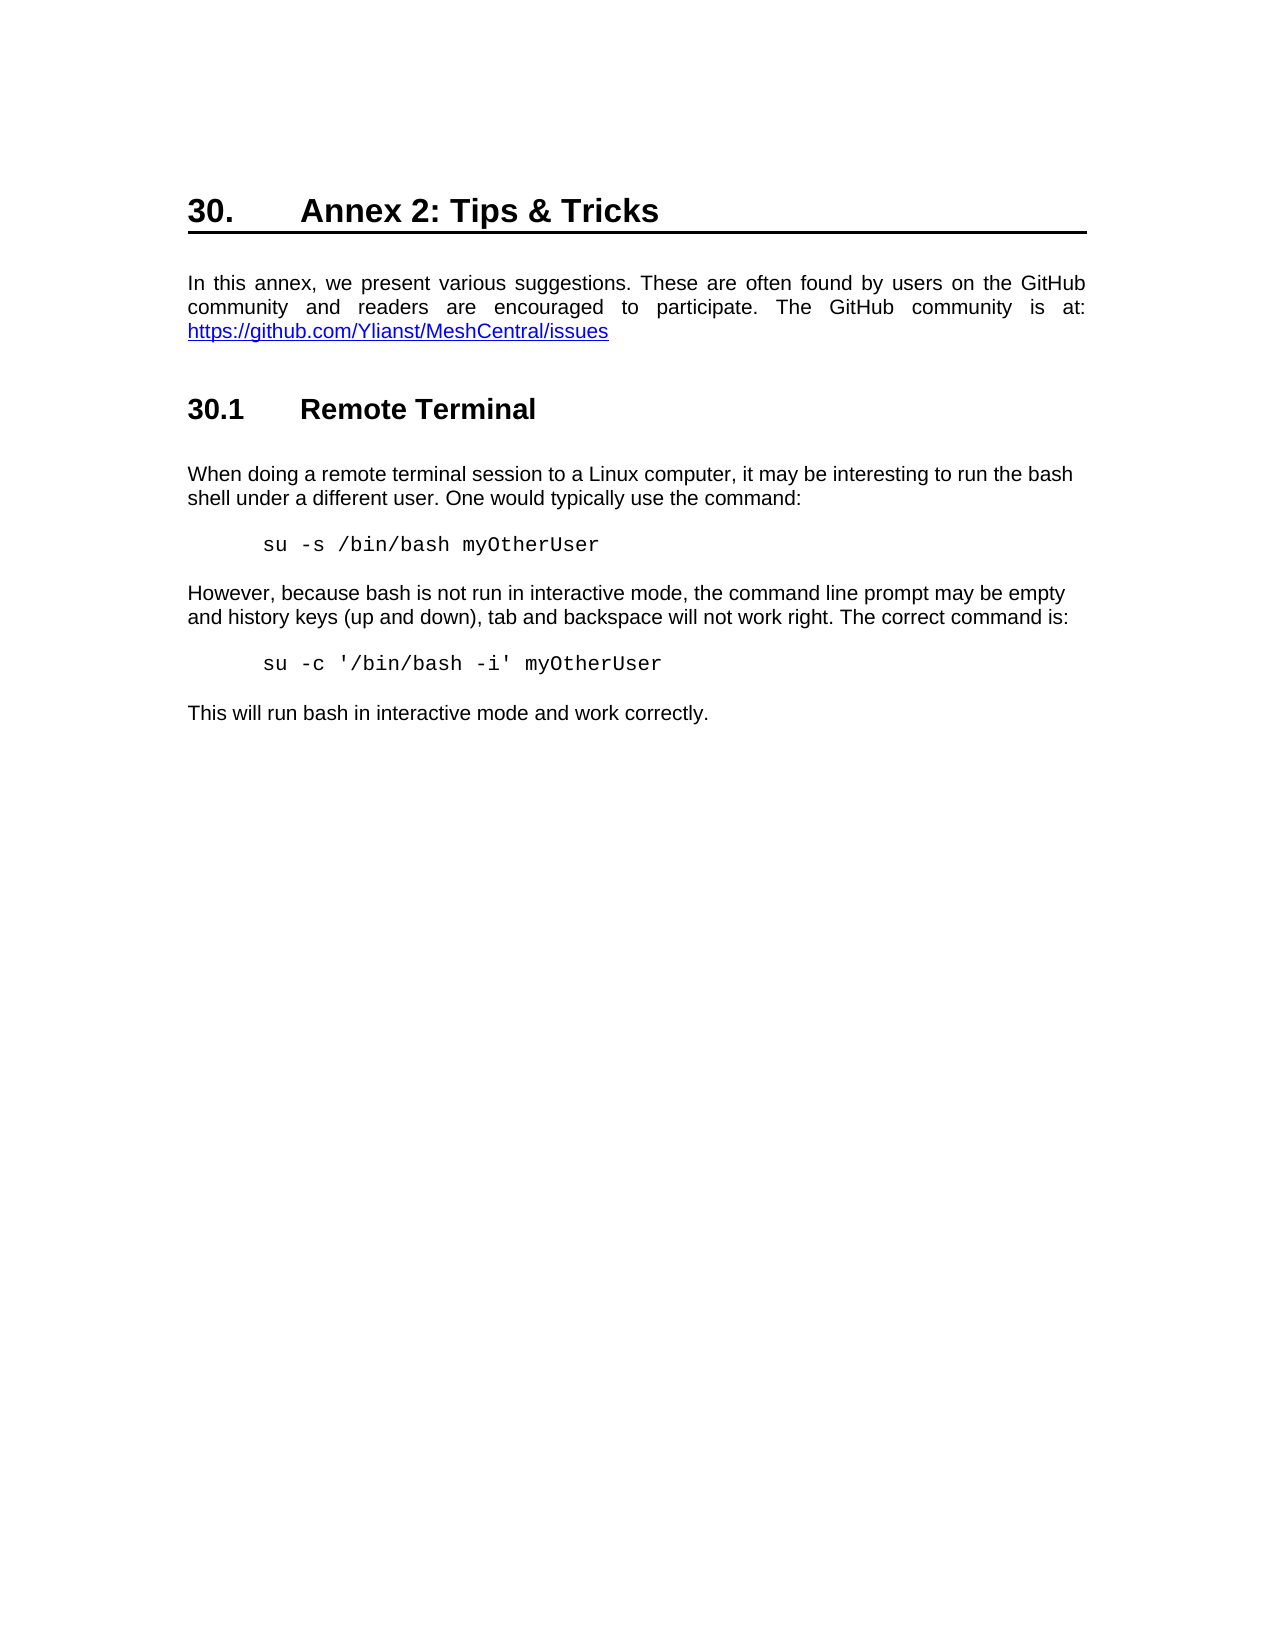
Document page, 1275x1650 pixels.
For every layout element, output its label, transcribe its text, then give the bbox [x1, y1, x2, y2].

subtitle Remote Terminal [187, 392, 1087, 425]
text This will run bash in interactive mode and work correctly. [187, 701, 1087, 725]
text When doing a remote terminal session to a Linux computer, it may be interesting to run the bash shell under a different user. One would typically use the command: [187, 462, 1087, 510]
text In this annex, we present various suggestions. These are often found by users on the GitHub community and readers are encouraged to participate. The GitHub community is at: https://github.com/Ylianst/MeshCentral/issues [187, 271, 1087, 343]
text su -s /bin/bash myOtherUser [262, 534, 1087, 557]
text However, because bash is not run in interactive mode, the command line prompt may be empty and history keys (up and down), tab and backspace will not work right. The correct command is: [187, 581, 1087, 629]
text su -c '/bin/bash -i' myOtherUser [262, 653, 1087, 677]
subtitle Annex 2: Tips & Tricks [187, 191, 1087, 234]
